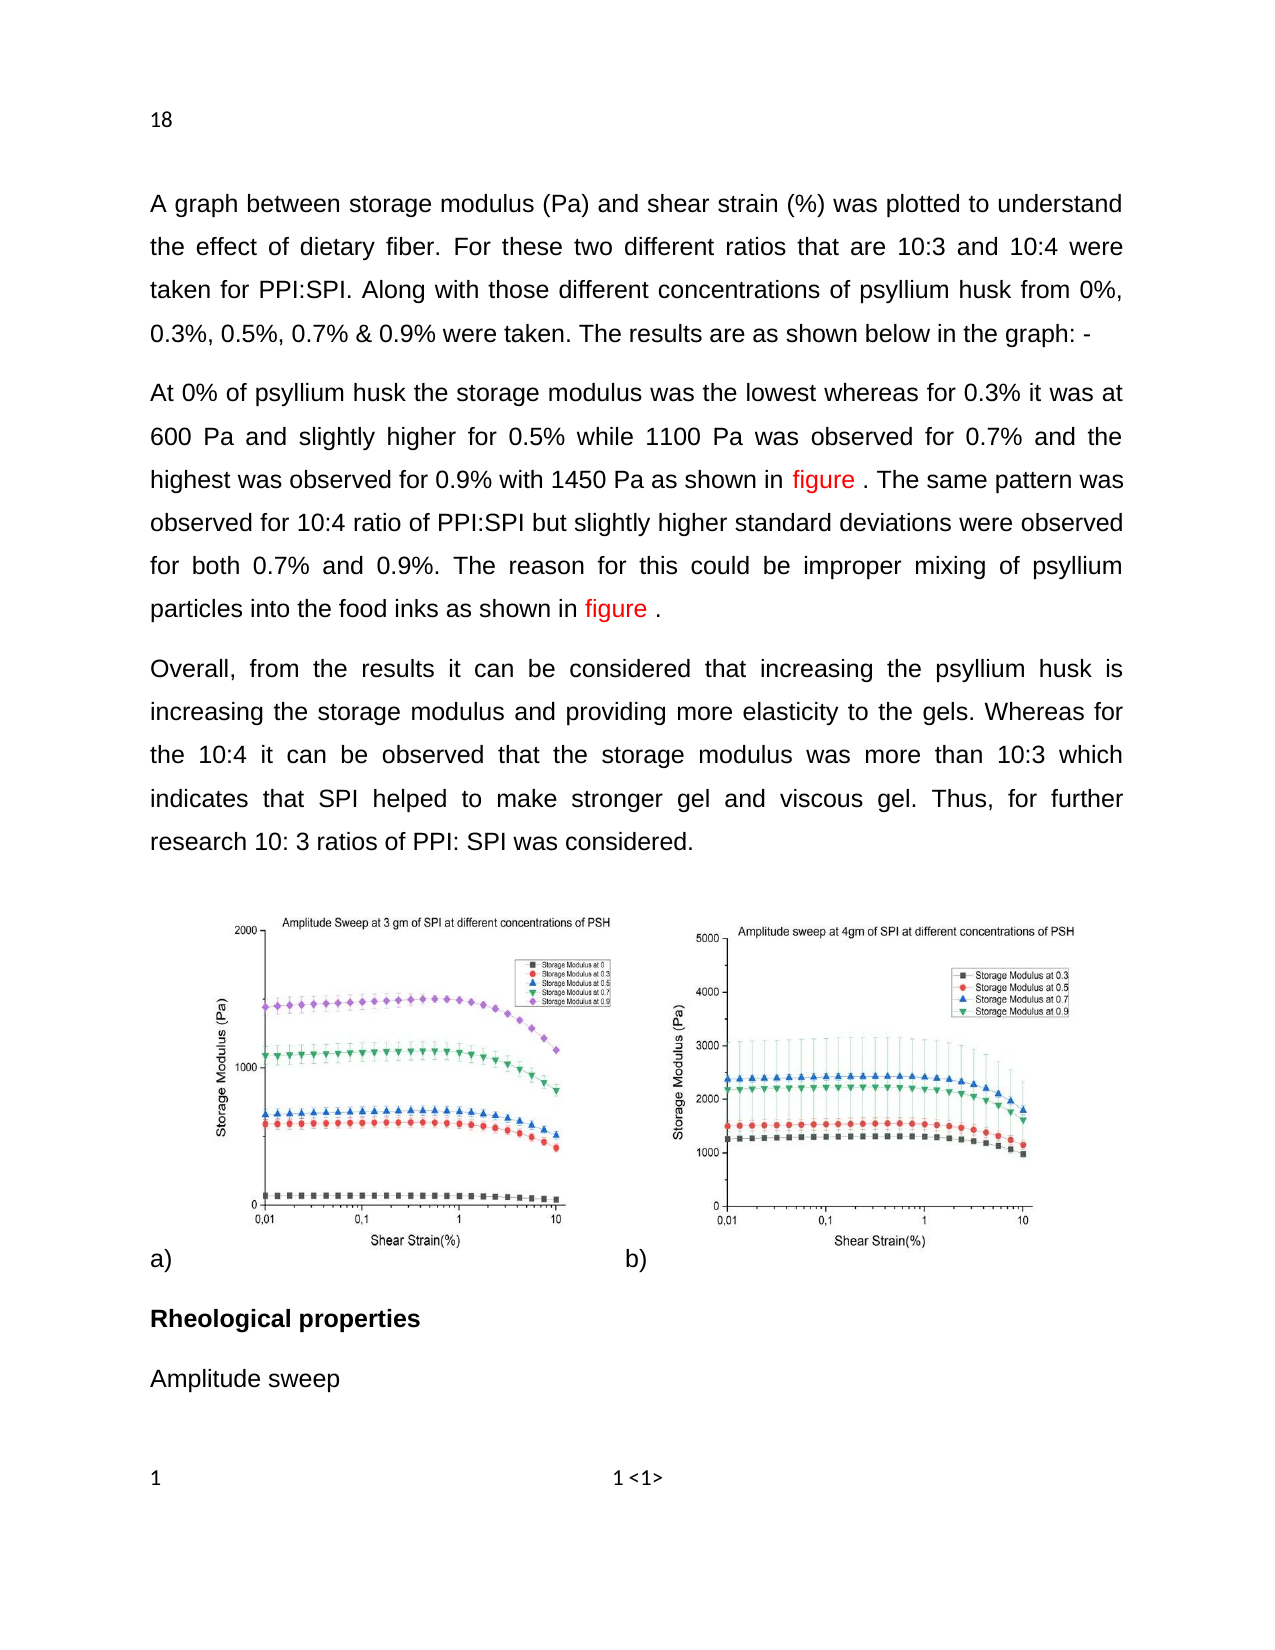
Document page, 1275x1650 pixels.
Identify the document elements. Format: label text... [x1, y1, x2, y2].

text At 0% of psyllium husk the storage modulus was the lowest whereas for 0.3% it was at 600 Pa and slightly higher for 0.5% while 1100 Pa was observed for 0.7% and the highest was observed for 0.9% with 1450 Pa as shown in figure . The same pattern was observed for 10:4 ratio of PPI:SPI but slightly higher standard deviations were observed for both 0.7% and 0.9%. The reason for this could be improper mixing of psyllium particles into the food inks as shown in figure . [150, 378, 1125, 623]
text Overall, from the results it can be considered that increasing the psyllium husk is increasing the storage modulus and providing more elasticity to the gels. Whereas for the 10:4 it can be observed that the storage modulus was more than 10:3 which indicates that SPI helped to make stronger gel and viscous gel. Thus, for further research 10: 3 ratios of PPI: SPI was considered. [150, 654, 1125, 856]
text A graph between storage modulus (Pa) and shear strain (%) was plotted to understand the effect of dietary fiber. For these two different ratios that are 10:3 and 10:4 were taken for PPI:SPI. Along with those different concentrations of psyllium husk from 0%, 0.3%, 0.5%, 0.7% & 0.9% were taken. The results are as shown below in the graph: - [150, 189, 1125, 347]
picture [647, 895, 1094, 1268]
text Amplitude sweep [150, 1364, 1125, 1393]
picture [186, 886, 625, 1268]
text Rheological properties [150, 1304, 1125, 1333]
